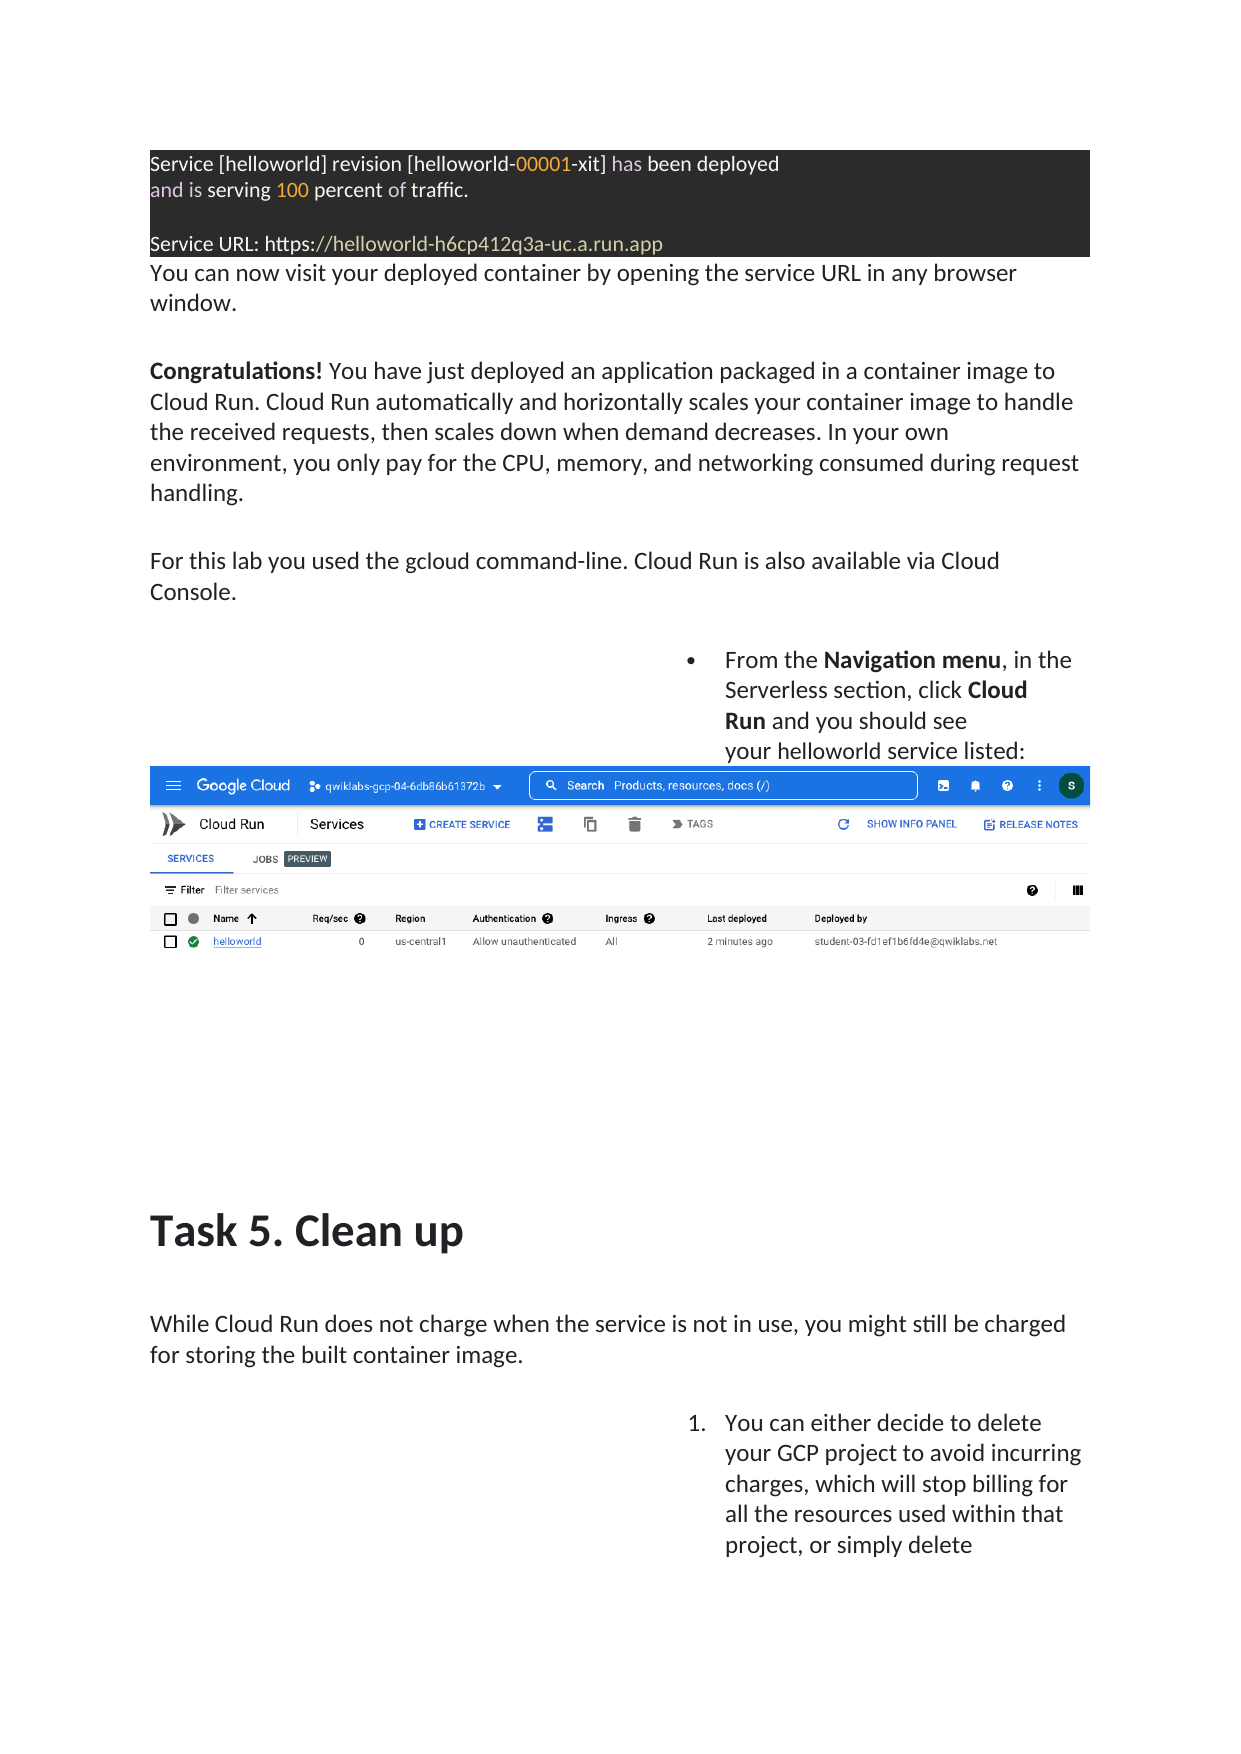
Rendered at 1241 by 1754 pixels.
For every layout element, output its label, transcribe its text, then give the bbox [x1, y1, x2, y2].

text For this lab you used the gcloud command-line. Cloud Run is also available via Cloud Console. [150, 545, 1090, 606]
picture [150, 766, 1091, 952]
text and is serving 100 percent of traffic. [150, 177, 1090, 203]
text You can now visit your deployed container by opening the service URL in any browser window. [150, 257, 1090, 318]
list From the Navigation menu, in the Serverless section, click Cloud Run and you should see your helloworld service listed: [687, 644, 1090, 766]
text Service URL: https://helloworld-h6cp412q3a-uc.a.run.app [150, 230, 1090, 257]
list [687, 1407, 1090, 1560]
text Task 5. Clean up [150, 1201, 1090, 1258]
text Service [helloworld] revision [helloworld-00001-xit] has been deployed [150, 150, 1090, 177]
text While Cloud Run does not charge when the service is not in use, you might still be charged for storing the built container image. [150, 1308, 1090, 1369]
text Congratulations! You have just deployed an application packaged in a container image to Cloud Run. Cloud Run automatically and horizontally scales your container image to handle the received requests, then scales down when demand decreases. In your own environment, you only pay for the CPU, memory, and networking consumed during request handling. [150, 355, 1090, 508]
